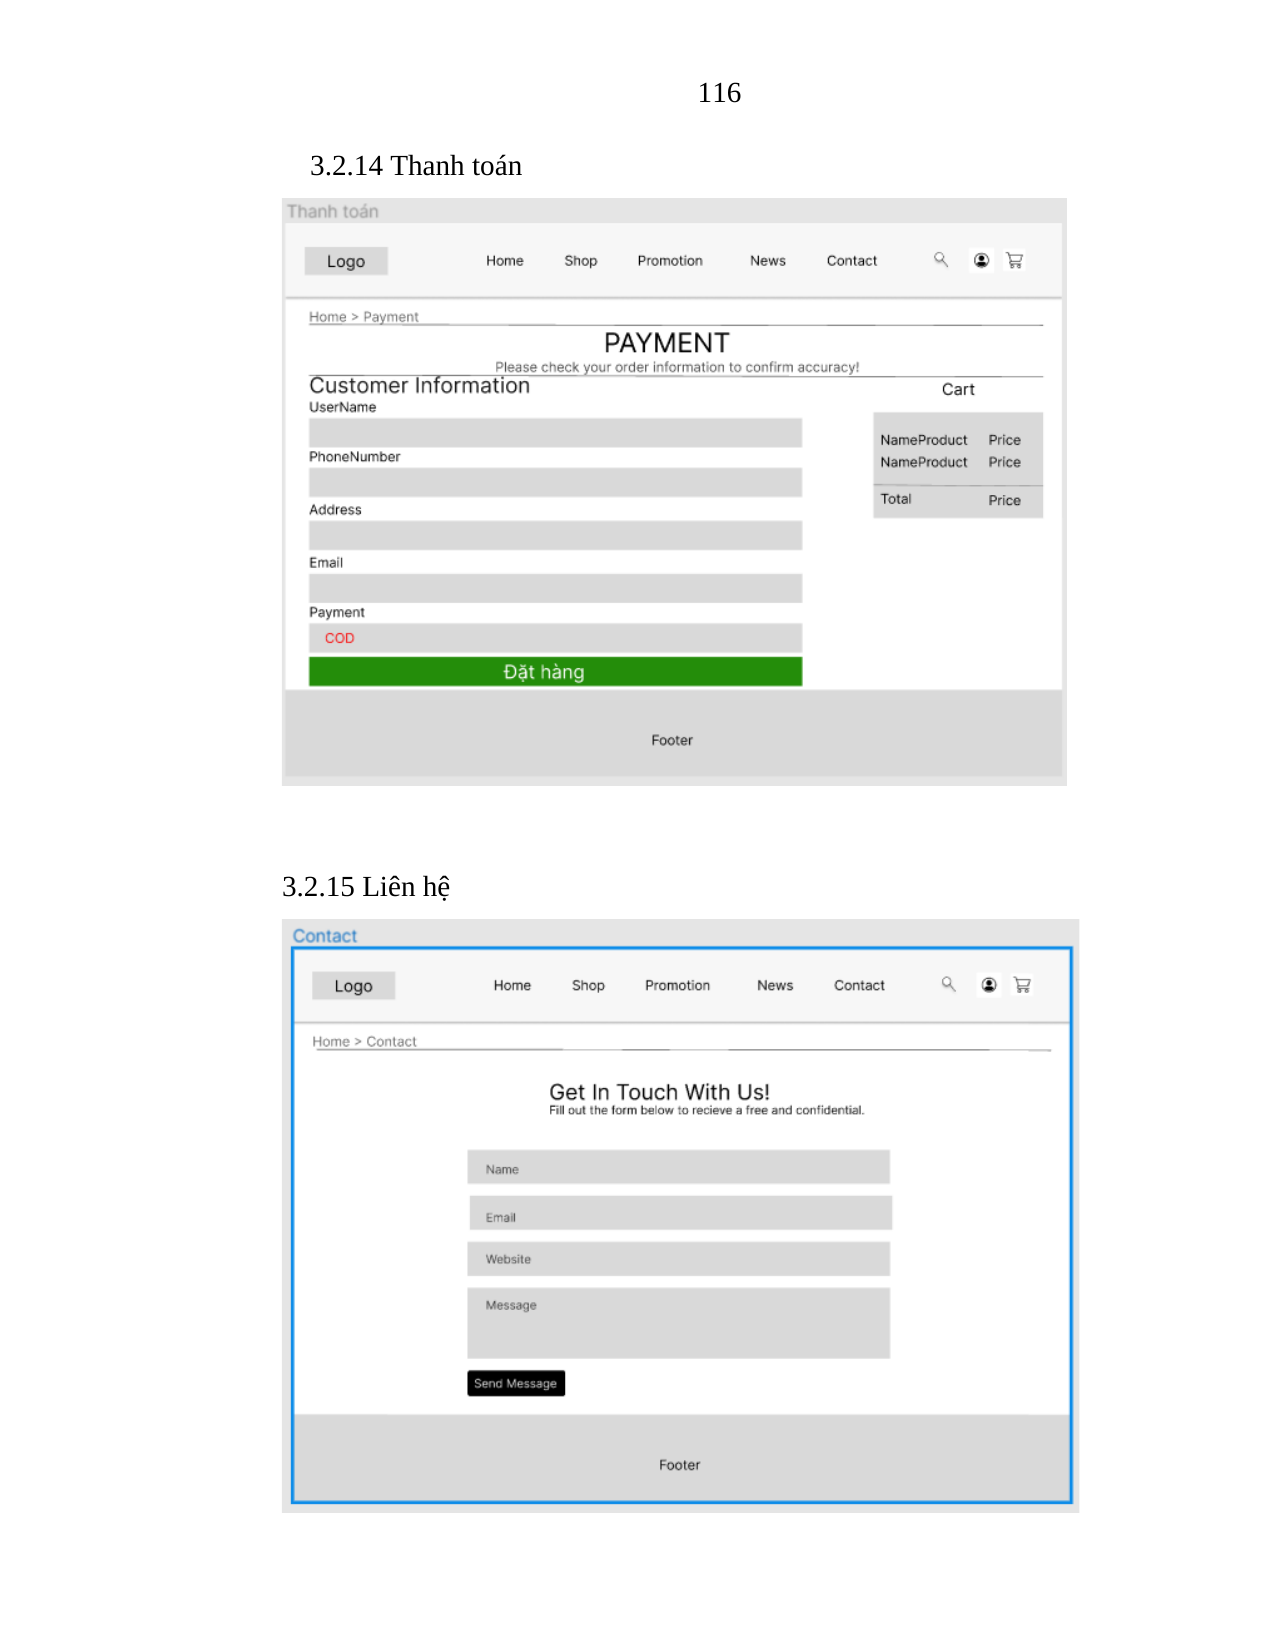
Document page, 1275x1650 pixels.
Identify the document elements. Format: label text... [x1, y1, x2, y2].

subtitle 3.2.15 Liên hệ [282, 869, 1157, 903]
picture [281, 919, 1080, 1513]
subtitle 3.2.14 Thanh toán [310, 148, 1157, 181]
picture [281, 198, 1067, 786]
